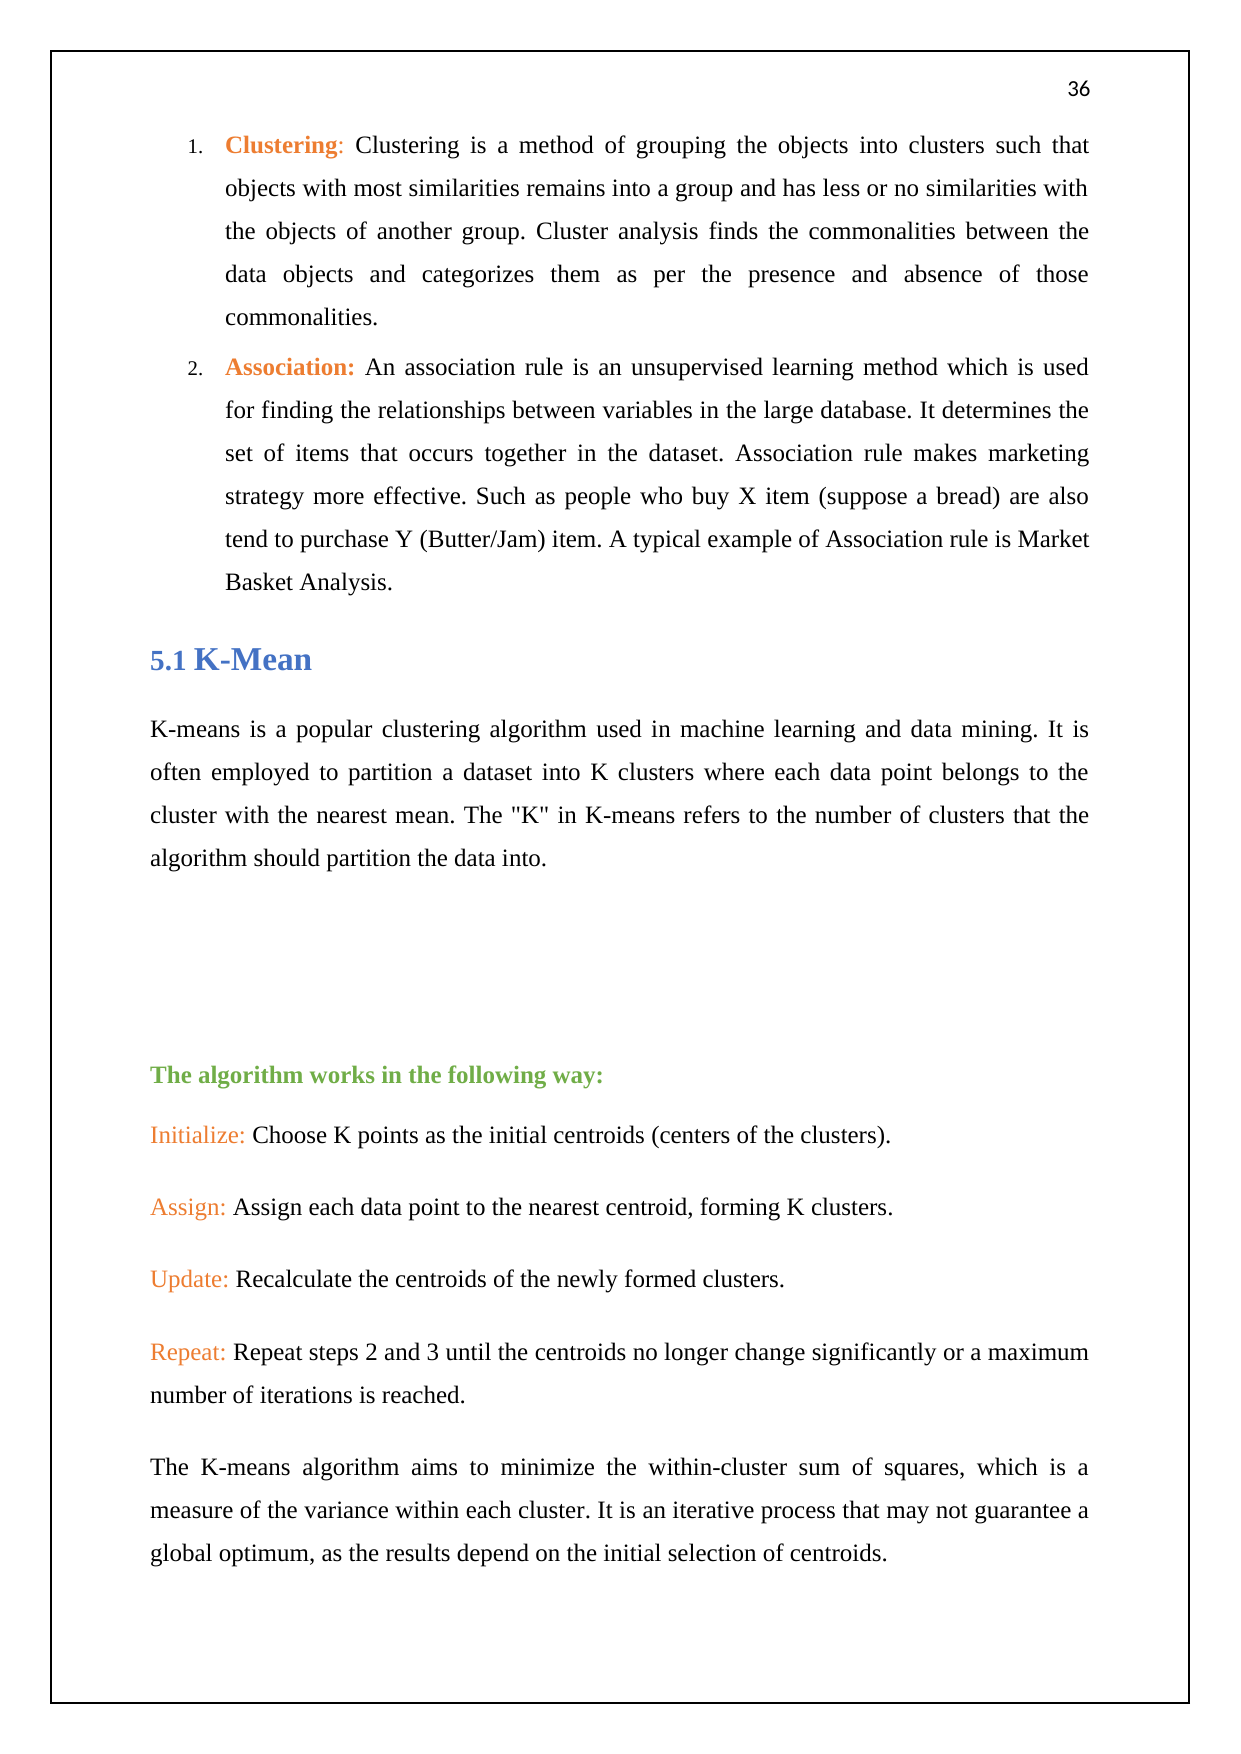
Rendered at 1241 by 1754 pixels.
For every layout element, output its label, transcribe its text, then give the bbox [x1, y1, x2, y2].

text Assign: Assign each data point to the nearest centroid, forming K clusters. [150, 1192, 1090, 1221]
text The algorithm works in the following way: [150, 1060, 1090, 1089]
list Clustering: Clustering is a method of grouping the objects into clusters such that objects with most similarities remains into a group and has less or no similarities with the objects of another group. Cluster analysis finds the commonalities between the data objects and categorizes them as per the presence and absence of those commonalities. [187, 130, 1090, 331]
text K-means is a popular clustering algorithm used in machine learning and data mining. It is often employed to partition a dataset into K clusters where each data point belongs to the cluster with the nearest mean. The "K" in K-means refers to the number of clusters that the algorithm should partition the data into. [150, 714, 1090, 872]
text The K-means algorithm aims to minimize the within-cluster sum of squares, which is a measure of the variance within each cluster. It is an iterative process that may not guarantee a global optimum, as the results depend on the initial selection of centroids. [150, 1452, 1090, 1567]
text Initialize: Choose K points as the initial centroids (centers of the clusters). [150, 1120, 1090, 1148]
list Association: An association rule is an unsupervised learning method which is used for finding the relationships between variables in the large database. It determines the set of items that occurs together in the dataset. Association rule makes marketing strategy more effective. Such as people who buy X item (suppose a bread) are also tend to purchase Y (Butter/Jam) item. A typical example of Association rule is Market Basket Analysis. [187, 352, 1090, 596]
text Update: Recalculate the centroids of the newly formed clusters. [150, 1264, 1090, 1293]
text Repeat: Repeat steps 2 and 3 until the centroids no longer change significantly or a maximum number of iterations is reached. [150, 1337, 1090, 1408]
list 5.1 K-Mean [150, 639, 1090, 678]
